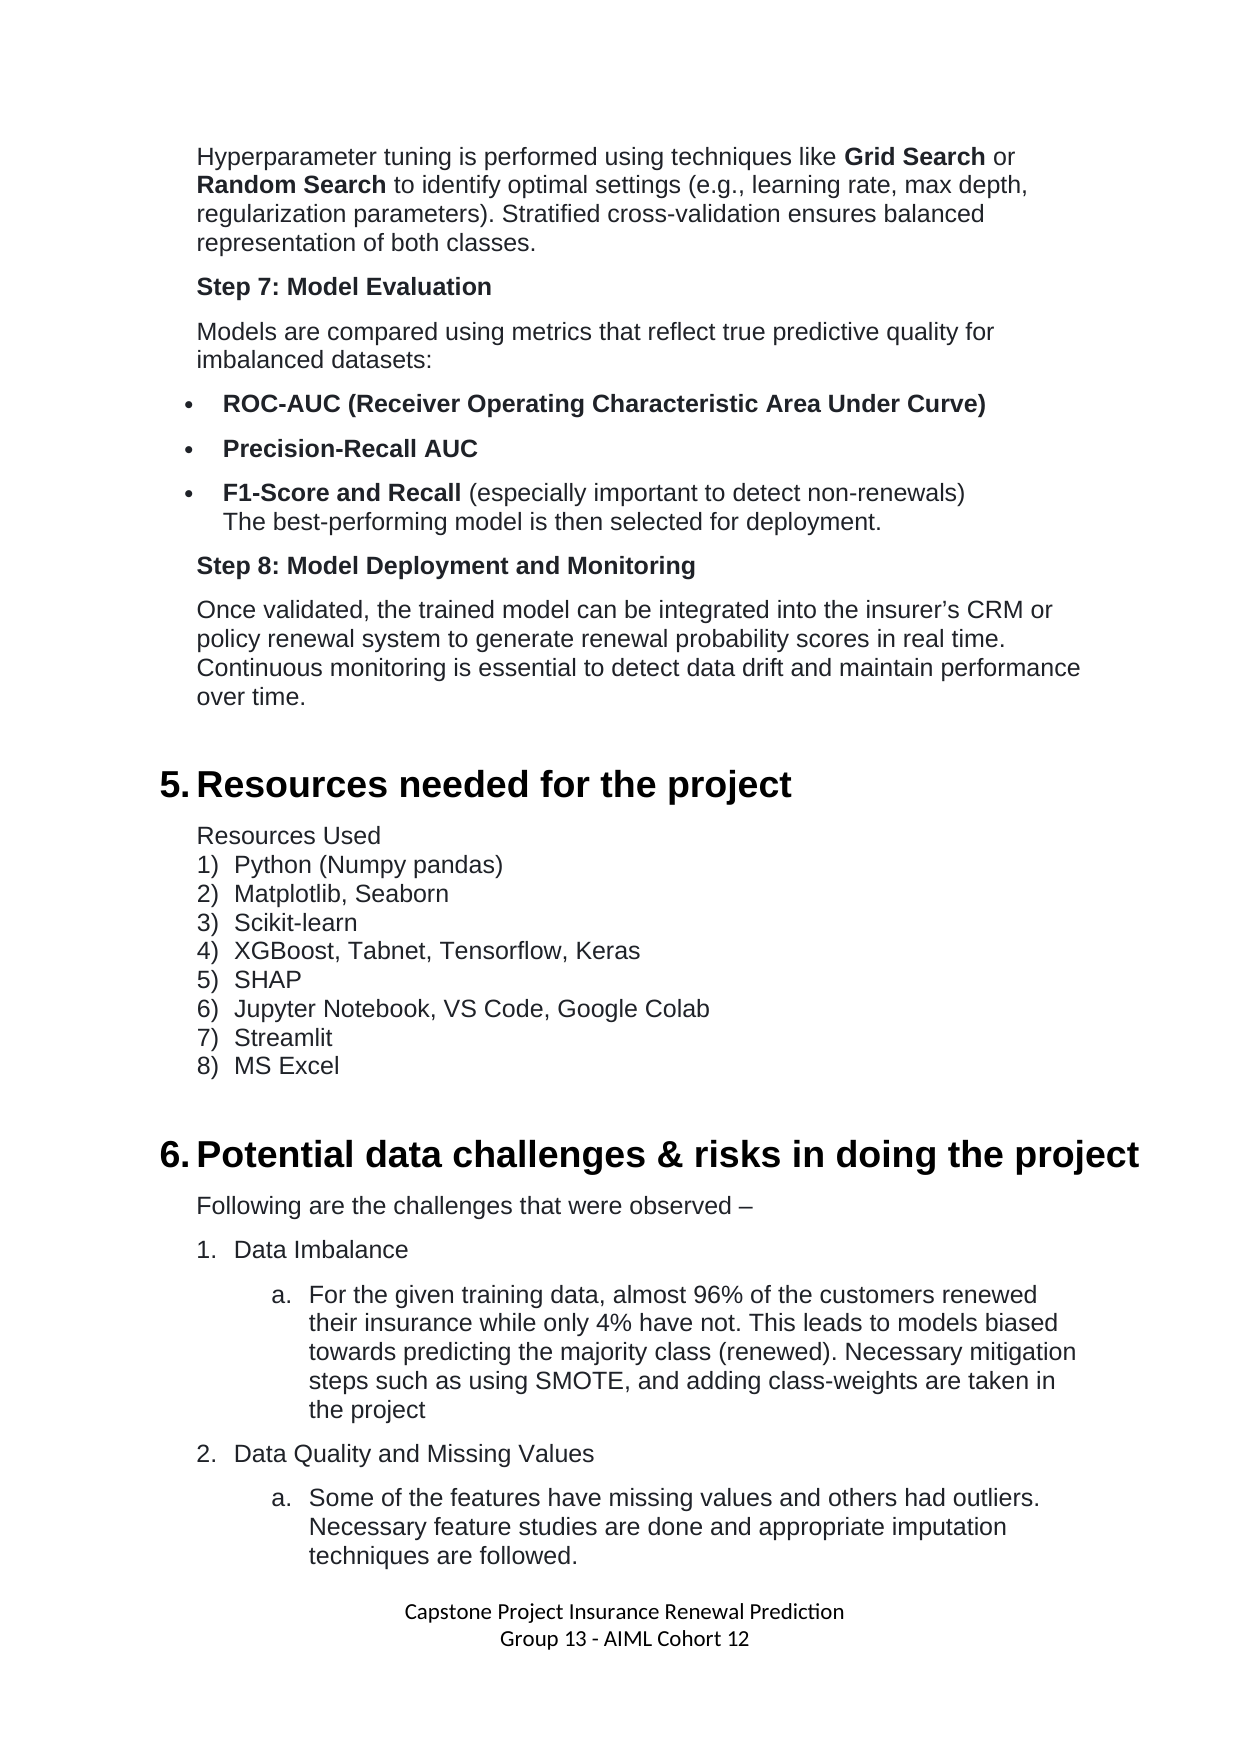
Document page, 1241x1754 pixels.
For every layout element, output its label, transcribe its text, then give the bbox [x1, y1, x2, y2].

list Data Quality and Missing Values [196, 1439, 1082, 1468]
text Following are the challenges that were observed – [196, 1191, 1082, 1220]
subtitle Resources needed for the project [159, 763, 1196, 806]
list SHAP [197, 965, 1082, 994]
list Jupyter Notebook, VS Code, Google Colab [197, 994, 1082, 1023]
text Resources Used [196, 821, 1082, 850]
list Python (Numpy pandas) [197, 850, 1082, 879]
text Once validated, the trained model can be integrated into the insurer’s CRM or policy renewal system to generate renewal probability scores in real time. Continuous monitoring is essential to detect data drift and maintain performance over time. [196, 595, 1082, 710]
list ROC-AUC (Receiver Operating Characteristic Area Under Curve) [185, 389, 1082, 418]
list XGBoost, Tabnet, Tensorflow, Keras [197, 936, 1082, 965]
list Precision-Recall AUC [185, 434, 1082, 462]
text Models are compared using metrics that reflect true predictive quality for imbalanced datasets: [196, 316, 1082, 374]
list Matplotlib, Seaborn [197, 879, 1082, 908]
text Step 8: Model Deployment and Monitoring [196, 551, 1082, 580]
list Scikit-learn [197, 908, 1082, 936]
list F1-Score and Recall (especially important to detect non-renewals) The best-performing model is then selected for deployment. [185, 478, 1082, 536]
list Data Imbalance [196, 1235, 1082, 1264]
subtitle Potential data challenges & risks in doing the project [159, 1132, 1196, 1176]
list MS Excel [197, 1051, 1082, 1080]
list For the given training data, almost 96% of the customers renewed their insurance while only 4% have not. This leads to models biased towards predicting the majority class (renewed). Necessary mitigation steps such as using SMOTE, and adding class-weights are taken in the project [271, 1280, 1082, 1423]
text Hyperparameter tuning is performed using techniques like Grid Search or Random Search to identify optimal settings (e.g., learning rate, max depth, regularization parameters). Stratified cross-validation ensures balanced representation of both classes. [196, 142, 1082, 257]
list Streamlit [197, 1023, 1082, 1051]
list Some of the features have missing values and others had outliers. Necessary feature studies are done and appropriate imputation techniques are followed. [271, 1483, 1082, 1569]
text Step 7: Model Evaluation [196, 272, 1082, 301]
